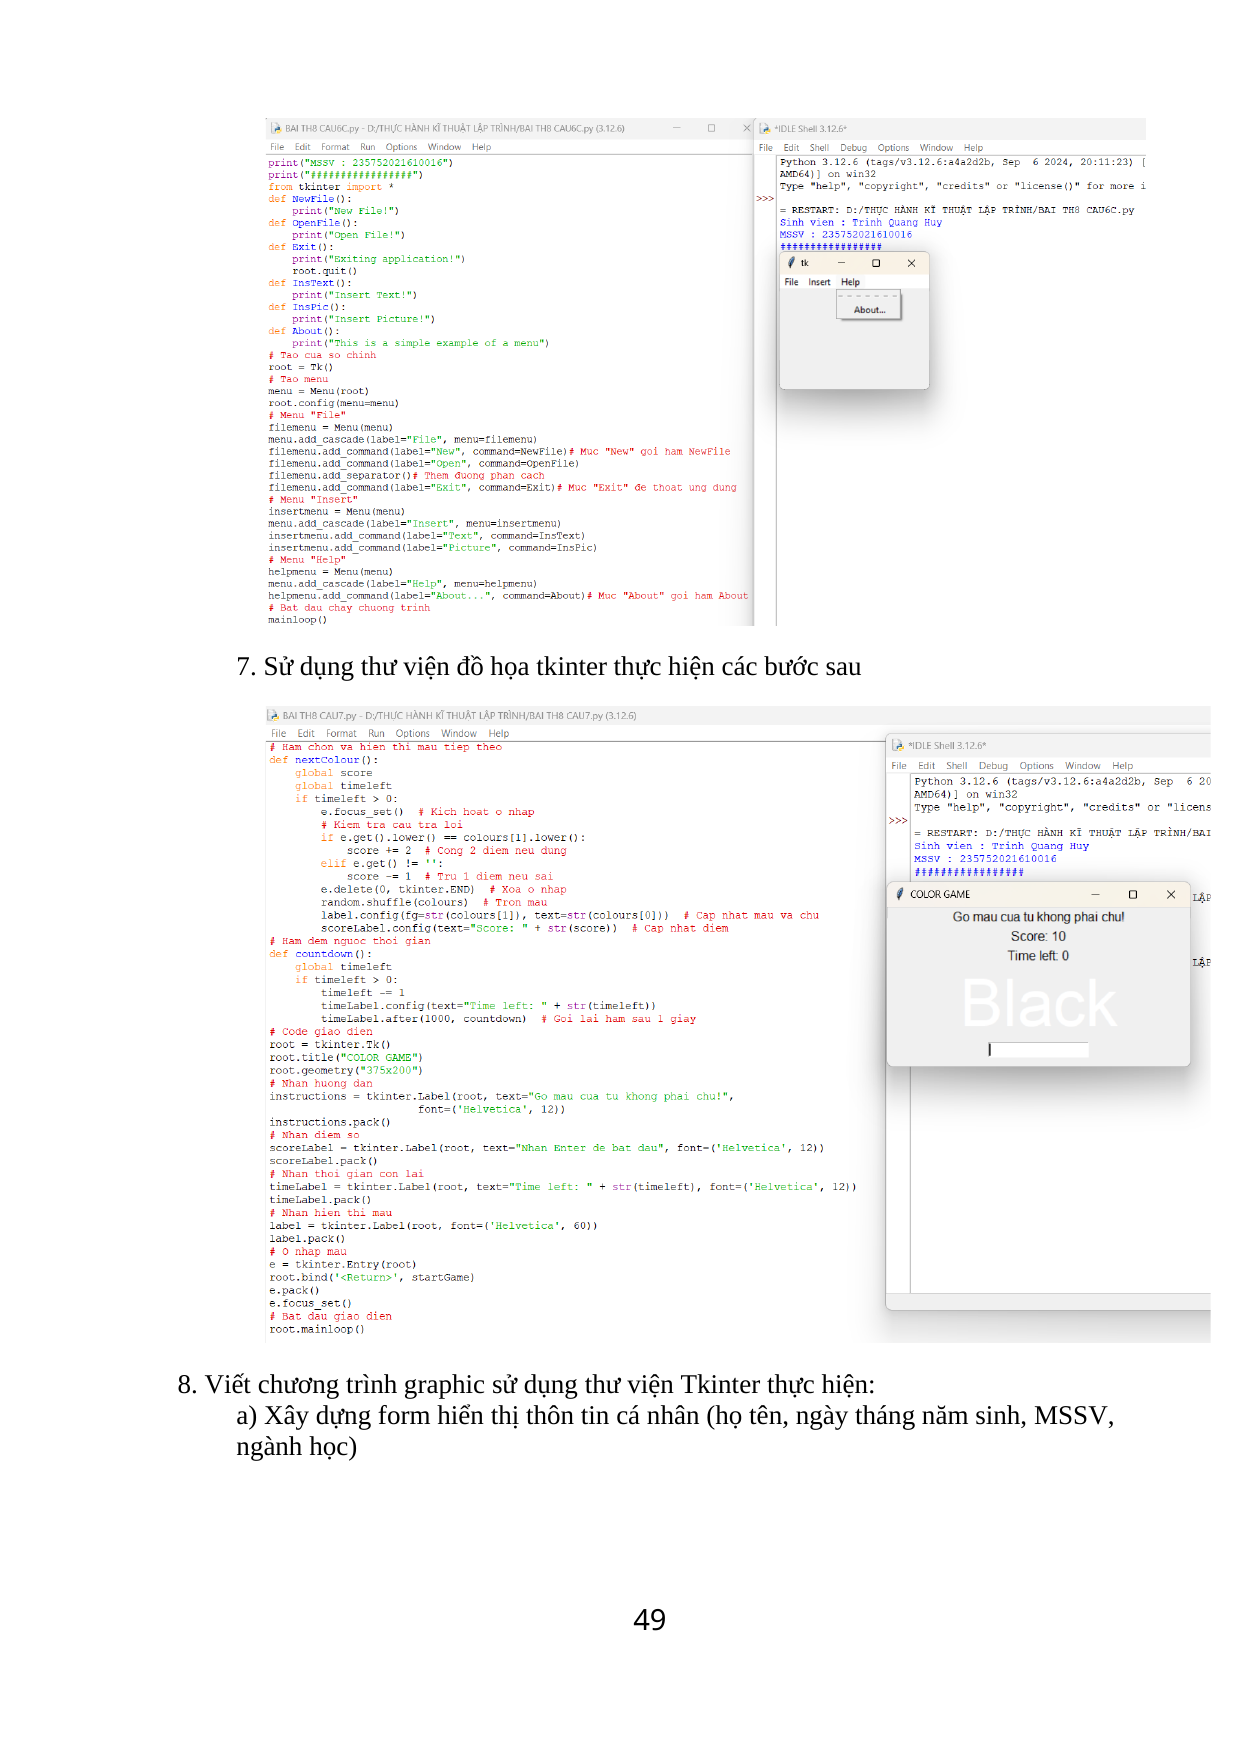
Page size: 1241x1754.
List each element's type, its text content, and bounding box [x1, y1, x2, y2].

text ngành học) [236, 1430, 1122, 1461]
text a) Xây dựng form hiển thị thôn tin cá nhân (họ tên, ngày tháng năm sinh, MSSV, [236, 1399, 1122, 1430]
text 8. Viết chương trình graphic sử dụng thư viện Tkinter thực hiện: [177, 1368, 1122, 1399]
picture [265, 118, 1146, 626]
text 7. Sử dụng thư viện đồ họa tkinter thực hiện các bước sau [236, 650, 1122, 681]
picture [265, 706, 1211, 1343]
